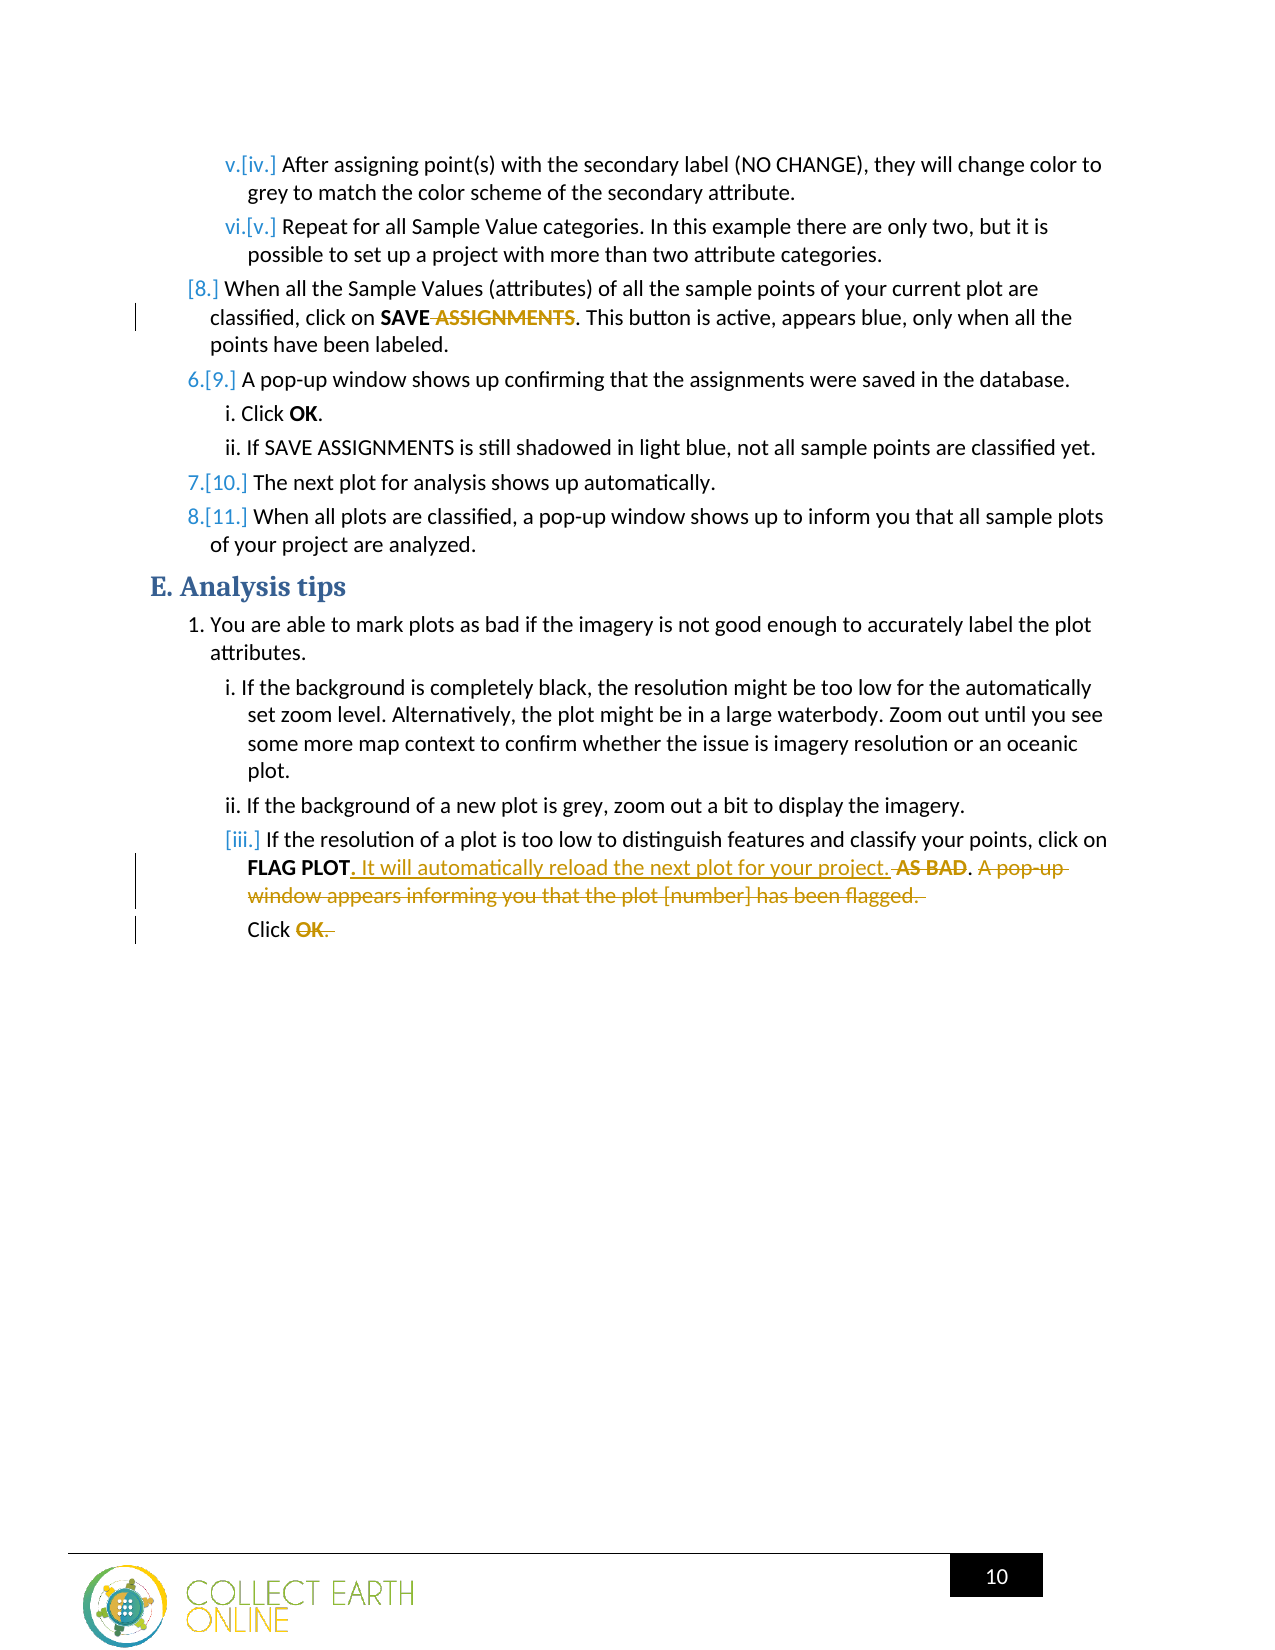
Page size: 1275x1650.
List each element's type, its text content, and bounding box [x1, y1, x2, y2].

list You are able to mark plots as bad if the imagery is not good enough to accurately label the plot attributes. [187, 610, 1125, 666]
list If SAVE ASSIGNMENTS is still shadowed in light blue, not all sample points are classified yet. [225, 433, 1125, 461]
list After assigning point(s) with the secondary label (NO CHANGE), they will change color to grey to match the color scheme of the secondary attribute. [225, 150, 1125, 206]
list Analysis tips [150, 571, 1125, 604]
list The next plot for analysis shows up automatically. [187, 468, 1125, 496]
list If the background is completely black, the resolution might be too low for the automatically set zoom level. Alternatively, the plot might be in a large waterbody. Zoom out until you see some more map context to confirm whether the issue is imagery resolution or an oceanic plot. [225, 673, 1125, 785]
list If the resolution of a plot is too low to distinguish features and classify your points, click on FLAG PLOT. [225, 825, 1125, 909]
list Repeat for all Sample Value categories. In this example there are only two, but it is possible to set up a project with more than two attribute categories. [225, 212, 1125, 268]
picture [80, 1561, 415, 1650]
list A pop-up window shows up confirming that the assignments were saved in the database. [187, 365, 1125, 393]
list When all plots are classified, a pop-up window shows up to inform you that all sample plots of your project are analyzed. [187, 502, 1125, 558]
list Click OK. [225, 399, 1125, 427]
list When all the Sample Values (attributes) of all the sample points of your current plot are classified, click on SAVE. This button is active, appears blue, only when all the points have been labeled. [187, 274, 1125, 359]
list If the background of a new plot is grey, zoom out a bit to display the imagery. [225, 791, 1125, 819]
